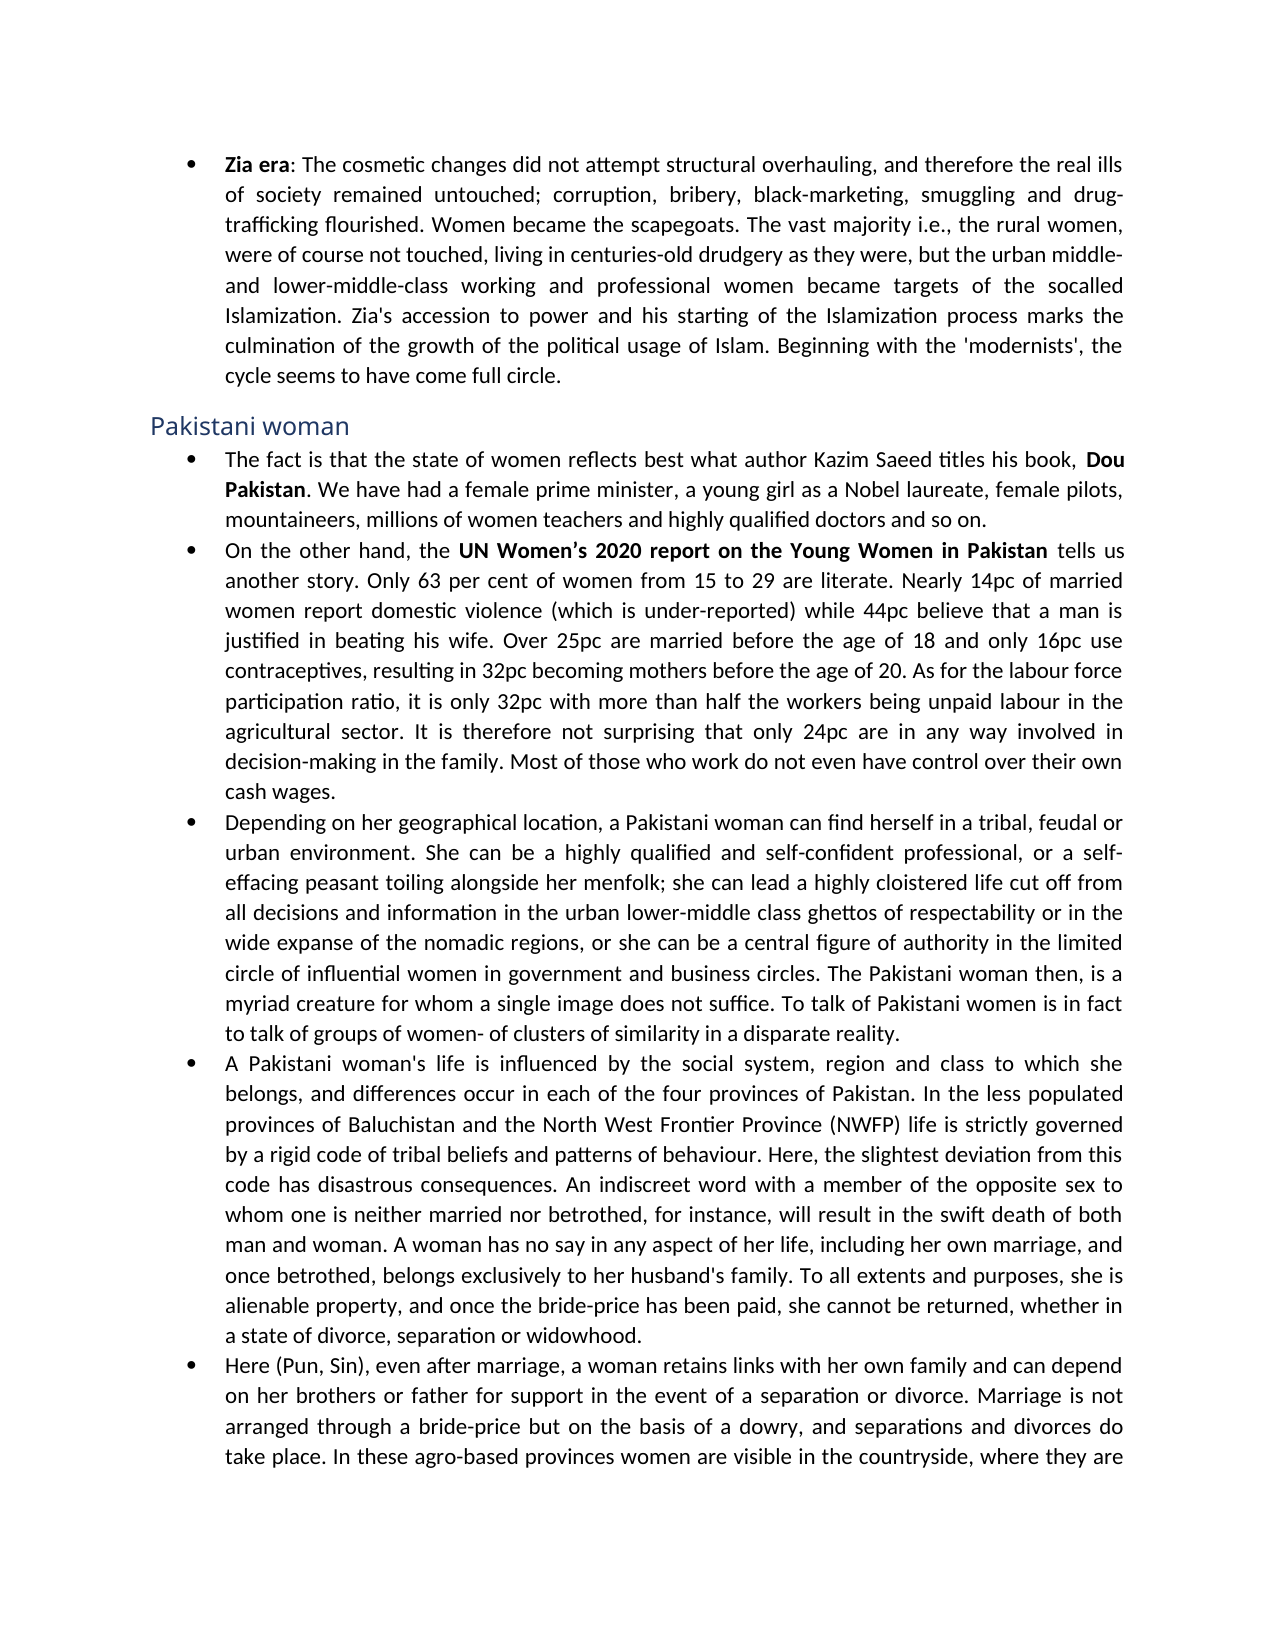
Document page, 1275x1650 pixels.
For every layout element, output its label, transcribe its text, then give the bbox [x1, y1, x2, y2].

list A Pakistani woman's life is influenced by the social system, region and class to which she belongs, and differences occur in each of the four provinces of Pakistan. In the less populated provinces of Baluchistan and the North West Frontier Province (NWFP) life is strictly governed by a rigid code of tribal beliefs and patterns of behaviour. Here, the slightest deviation from this code has disastrous consequences. An indiscreet word with a member of the opposite sex to whom one is neither married nor betrothed, for instance, will result in the swift death of both man and woman. A woman has no say in any aspect of her life, including her own marriage, and once betrothed, belongs exclusively to her husband's family. To all extents and purposes, she is alienable property, and once the bride-price has been paid, she cannot be returned, whether in a state of divorce, separation or widowhood. [187, 1049, 1125, 1349]
list Zia era: The cosmetic changes did not attempt structural overhauling, and therefore the real ills of society remained untouched; corruption, bribery, black-marketing, smuggling and drug-trafficking flourished. Women became the scapegoats. The vast majority i.e., the rural women, were of course not touched, living in centuries-old drudgery as they were, but the urban middle- and lower-middle-class working and professional women became targets of the socalled Islamization. Zia's accession to power and his starting of the Islamization process marks the culmination of the growth of the political usage of Islam. Beginning with the 'modernists', the cycle seems to have come full circle. [187, 150, 1125, 389]
list Depending on her geographical location, a Pakistani woman can find herself in a tribal, feudal or urban environment. She can be a highly qualified and self-confident professional, or a self-effacing peasant toiling alongside her menfolk; she can lead a highly cloistered life cut off from all decisions and information in the urban lower-middle class ghettos of respectability or in the wide expanse of the nomadic regions, or she can be a central figure of authority in the limited circle of influential women in government and business circles. The Pakistani woman then, is a myriad creature for whom a single image does not suffice. To talk of Pakistani women is in fact to talk of groups of women- of clusters of similarity in a disparate reality. [187, 808, 1125, 1047]
subtitle Pakistani woman [150, 408, 1125, 442]
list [187, 1351, 1125, 1470]
list On the other hand, the UN Women’s 2020 report on the Young Women in Pakistan tells us another story. Only 63 per cent of women from 15 to 29 are literate. Nearly 14pc of married women report domestic violence (which is under-reported) while 44pc believe that a man is justified in beating his wife. Over 25pc are married before the age of 18 and only 16pc use contraceptives, resulting in 32pc becoming mothers before the age of 20. As for the labour force participation ratio, it is only 32pc with more than half the workers being unpaid labour in the agricultural sector. It is therefore not surprising that only 24pc are in any way involved in decision-making in the family. Most of those who work do not even have control over their own cash wages. [187, 536, 1125, 805]
list The fact is that the state of women reflects best what author Kazim Saeed titles his book, Dou Pakistan. We have had a female prime minister, a young girl as a Nobel laureate, female pilots, mountaineers, millions of women teachers and highly qualified doctors and so on. [187, 445, 1125, 533]
